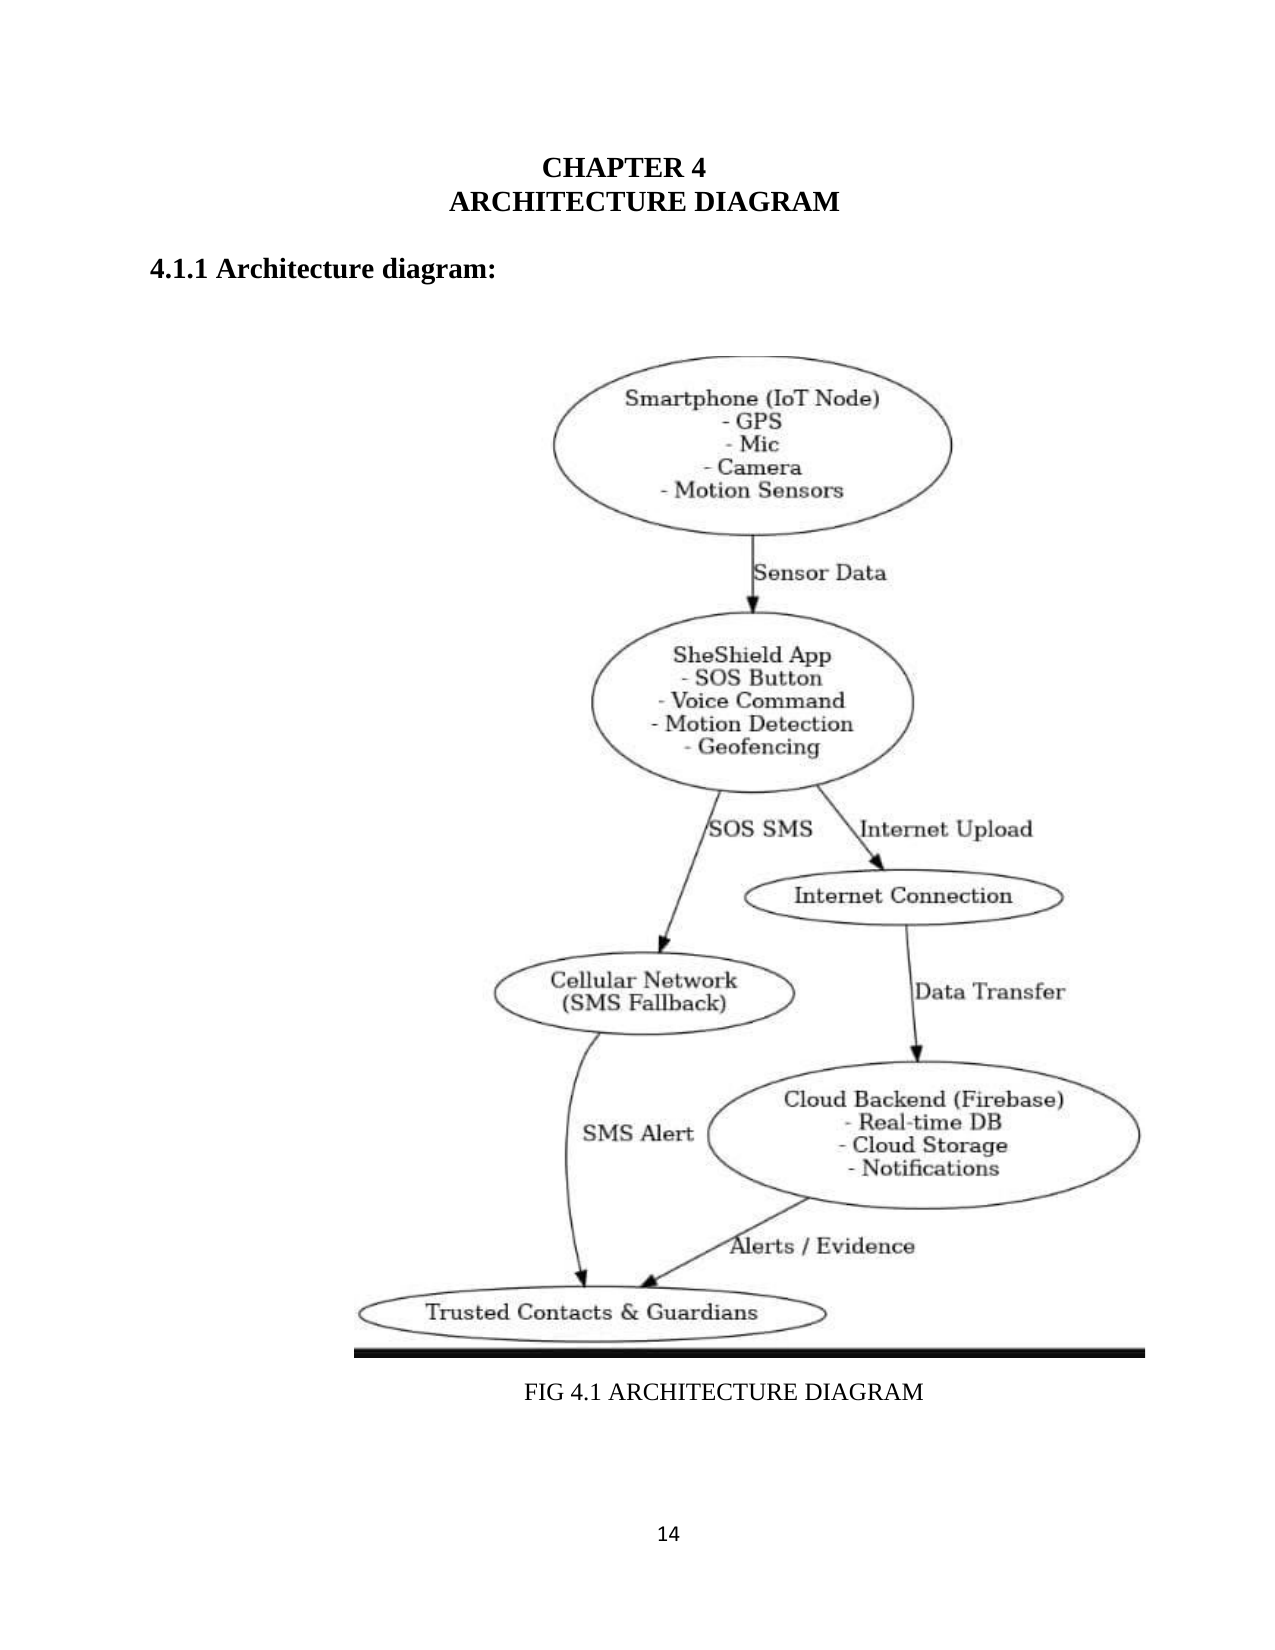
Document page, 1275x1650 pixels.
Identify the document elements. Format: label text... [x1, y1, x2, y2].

text FIG 4.1 ARCHITECTURE DIAGRAM [150, 1377, 1186, 1405]
subtitle CHAPTER 4 [150, 150, 1098, 183]
text 4.1.1 Architecture diagram: [150, 251, 1186, 285]
subtitle ARCHITECTURE DIAGRAM [150, 184, 1098, 217]
picture [354, 356, 1146, 1358]
